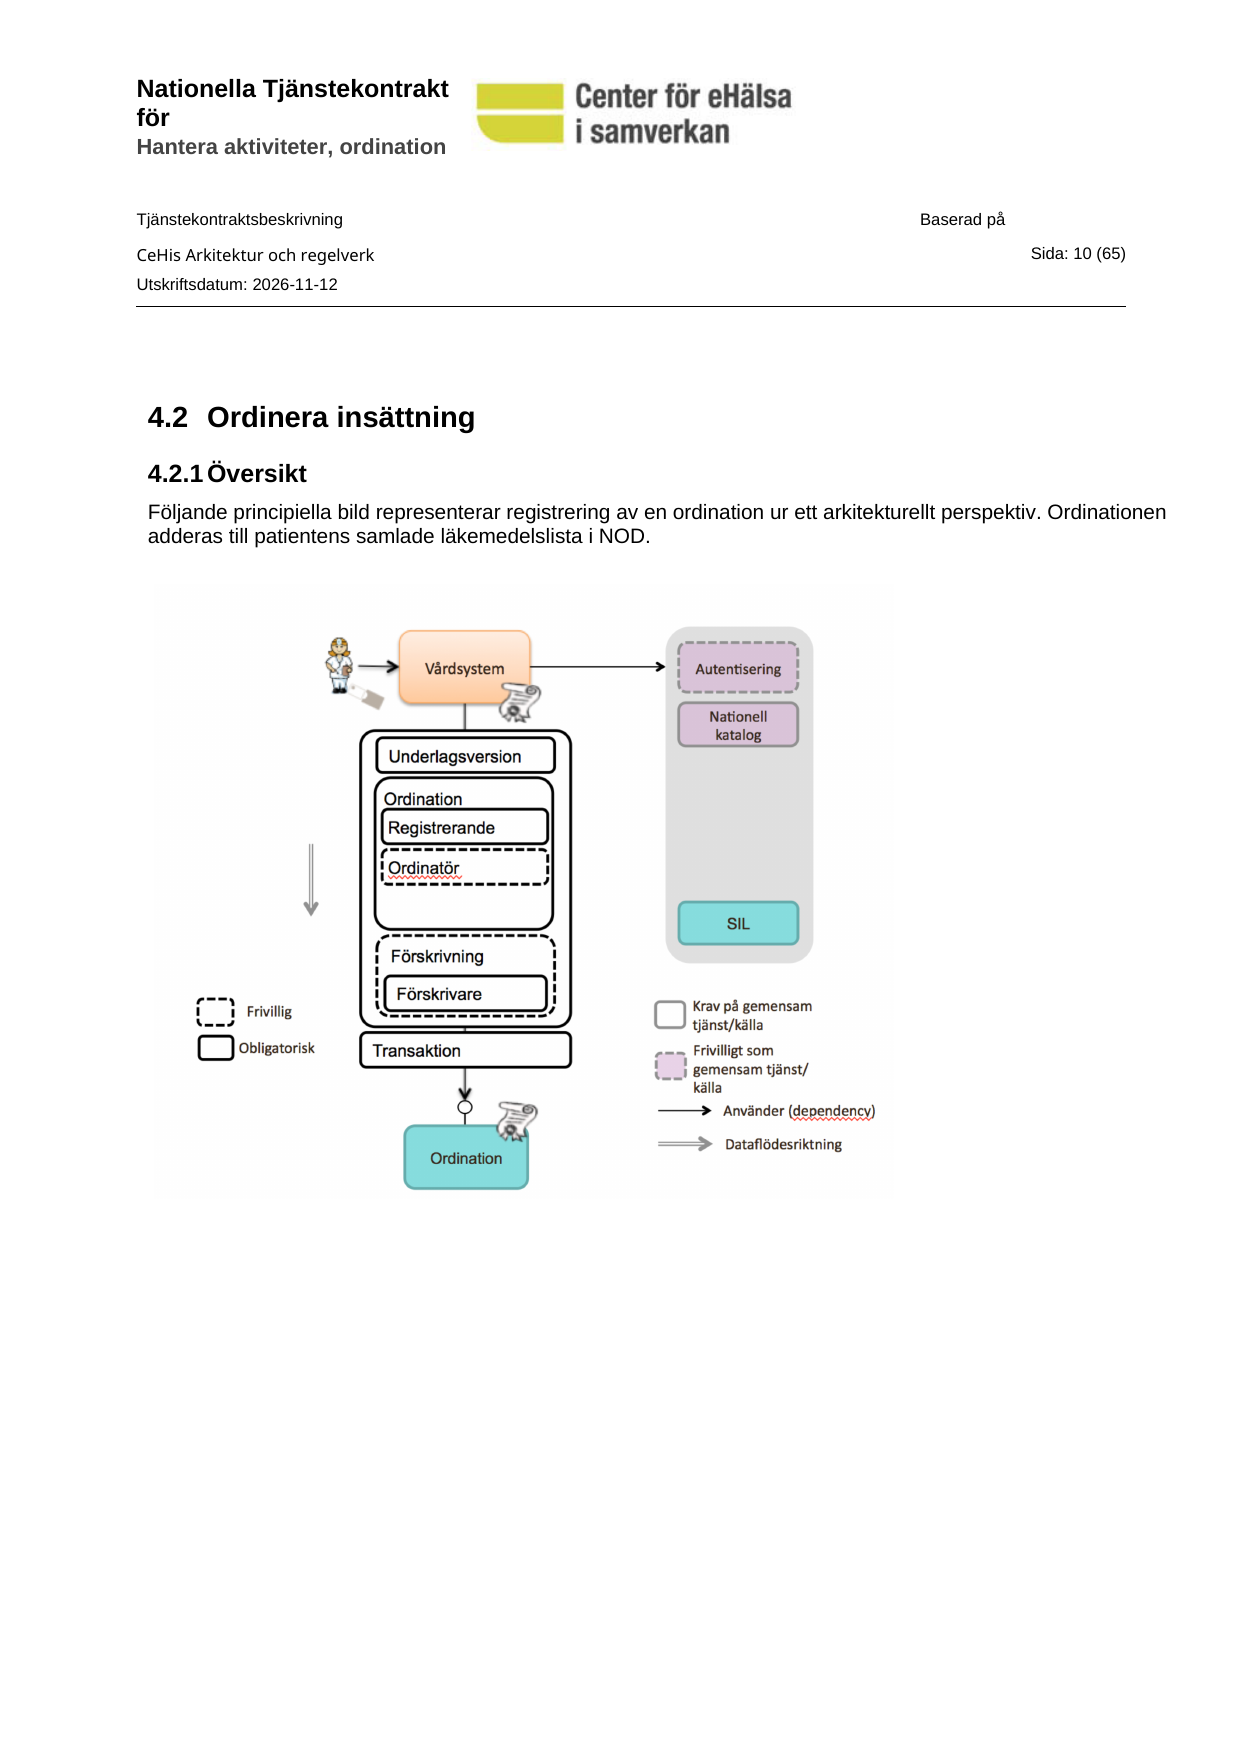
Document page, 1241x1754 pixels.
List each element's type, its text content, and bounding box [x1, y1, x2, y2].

picture [471, 78, 797, 151]
subtitle Ordinera insättning [148, 400, 1181, 434]
picture [153, 584, 894, 1199]
text Följande principiella bild representerar registrering av en ordination ur ett arkitekturellt perspektiv. Ordinationen adderas till patientens samlade läkemedelslista i NOD. [148, 500, 1181, 548]
subtitle Översikt [148, 459, 1181, 488]
